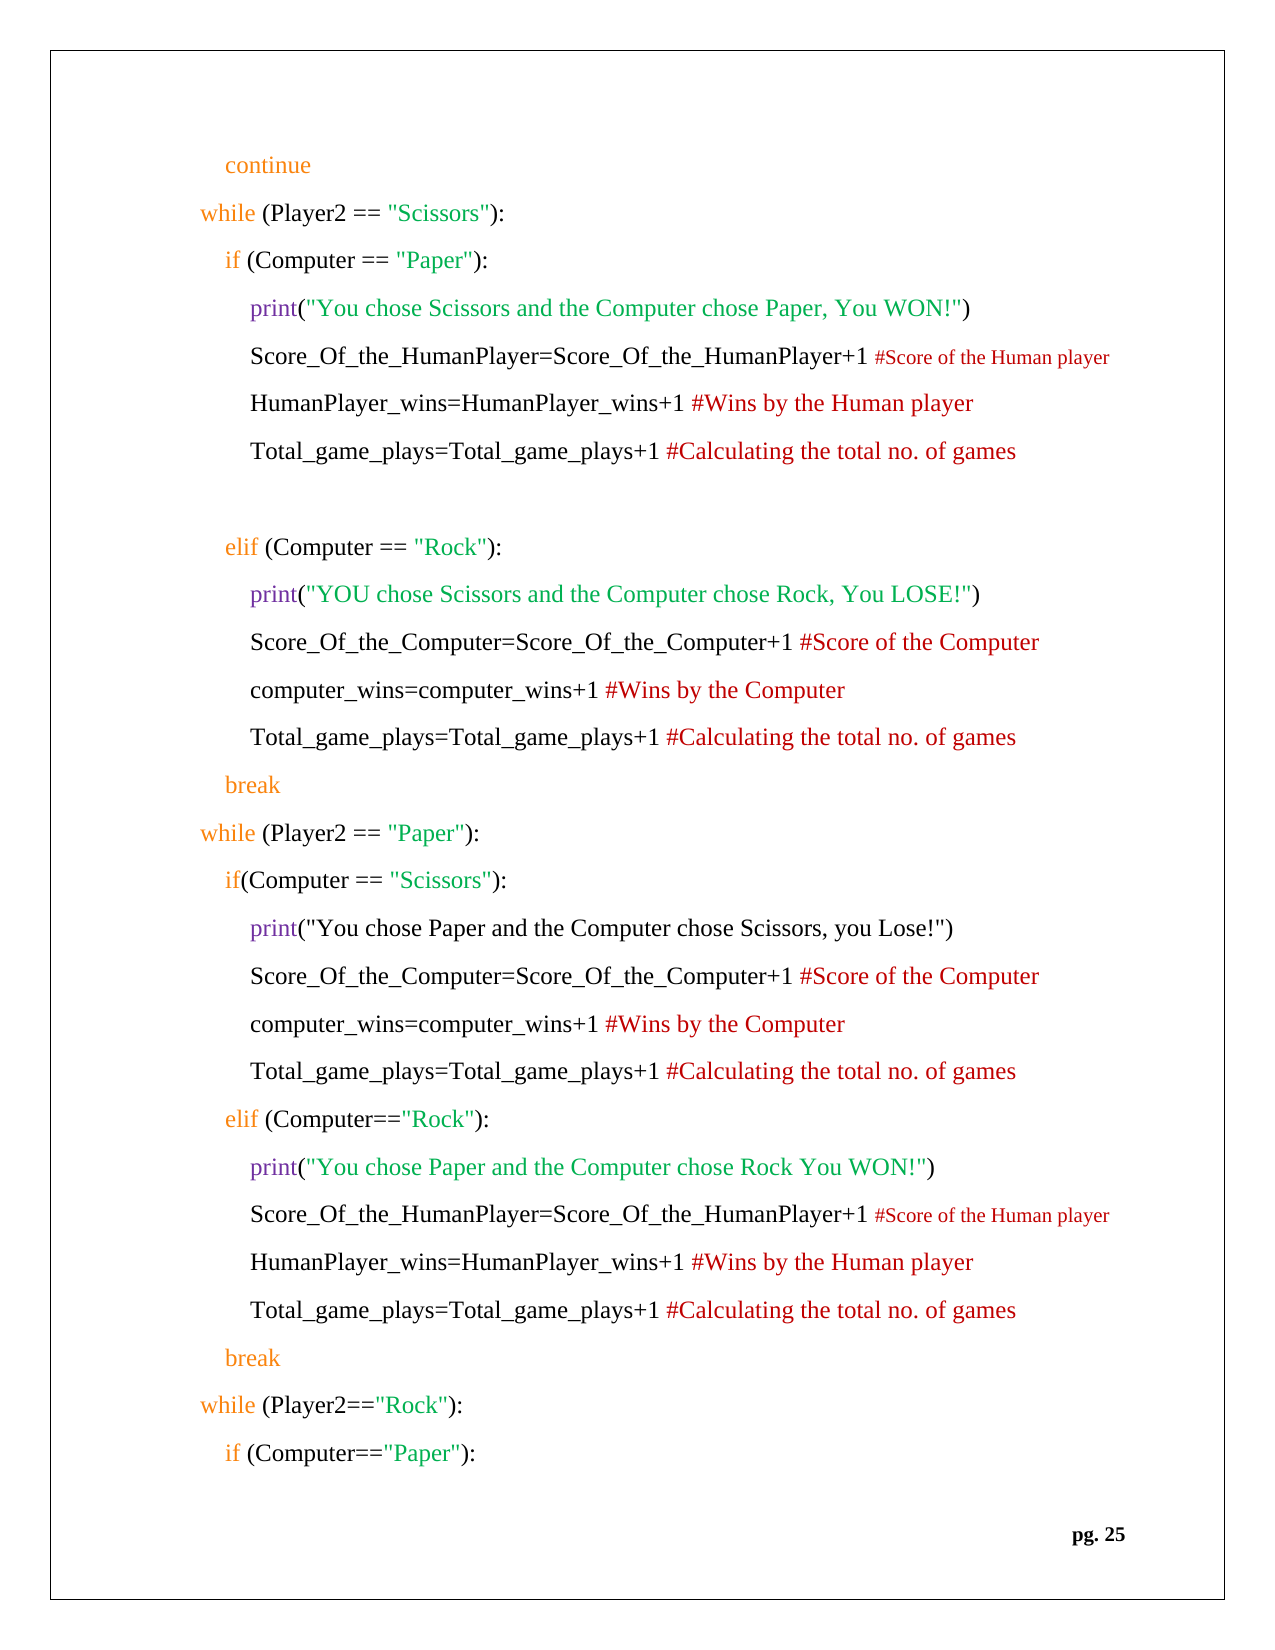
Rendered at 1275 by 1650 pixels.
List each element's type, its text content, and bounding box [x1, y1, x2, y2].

text elif (Computer == "Rock"): [150, 532, 1125, 560]
text print("You chose Paper and the Computer chose Scissors, you Lose!") [150, 913, 1125, 942]
text HumanPlayer_wins=HumanPlayer_wins+1 #Wins by the Human player [150, 388, 1125, 417]
text computer_wins=computer_wins+1 #Wins by the Computer [150, 1009, 1125, 1037]
text Total_game_plays=Total_game_plays+1 #Calculating the total no. of games [150, 1295, 1125, 1324]
text print("YOU chose Scissors and the Computer chose Rock, You LOSE!") [150, 579, 1125, 608]
text if(Computer == "Scissors"): [150, 866, 1125, 894]
text continue [150, 150, 1125, 179]
text Total_game_plays=Total_game_plays+1 #Calculating the total no. of games [150, 1056, 1125, 1085]
text HumanPlayer_wins=HumanPlayer_wins+1 #Wins by the Human player [150, 1247, 1125, 1276]
text print("You chose Scissors and the Computer chose Paper, You WON!") [150, 293, 1125, 322]
text while (Player2=="Rock"): [150, 1390, 1125, 1419]
text Score_Of_the_HumanPlayer=Score_Of_the_HumanPlayer+1 #Score of the Human player [150, 1199, 1125, 1228]
text break [150, 770, 1125, 799]
text while (Player2 == "Scissors"): [150, 198, 1125, 226]
text Score_Of_the_Computer=Score_Of_the_Computer+1 #Score of the Computer [150, 961, 1125, 990]
text computer_wins=computer_wins+1 #Wins by the Computer [150, 675, 1125, 703]
text Total_game_plays=Total_game_plays+1 #Calculating the total no. of games [150, 722, 1125, 751]
text if (Computer=="Paper"): [150, 1438, 1125, 1467]
text break [150, 1343, 1125, 1371]
text Score_Of_the_HumanPlayer=Score_Of_the_HumanPlayer+1 #Score of the Human player [150, 341, 1125, 369]
text elif (Computer=="Rock"): [150, 1104, 1125, 1133]
text if (Computer == "Paper"): [150, 245, 1125, 274]
text Total_game_plays=Total_game_plays+1 #Calculating the total no. of games [150, 436, 1125, 465]
text while (Player2 == "Paper"): [150, 818, 1125, 847]
text Score_Of_the_Computer=Score_Of_the_Computer+1 #Score of the Computer [150, 627, 1125, 656]
text print("You chose Paper and the Computer chose Rock You WON!") [150, 1152, 1125, 1181]
